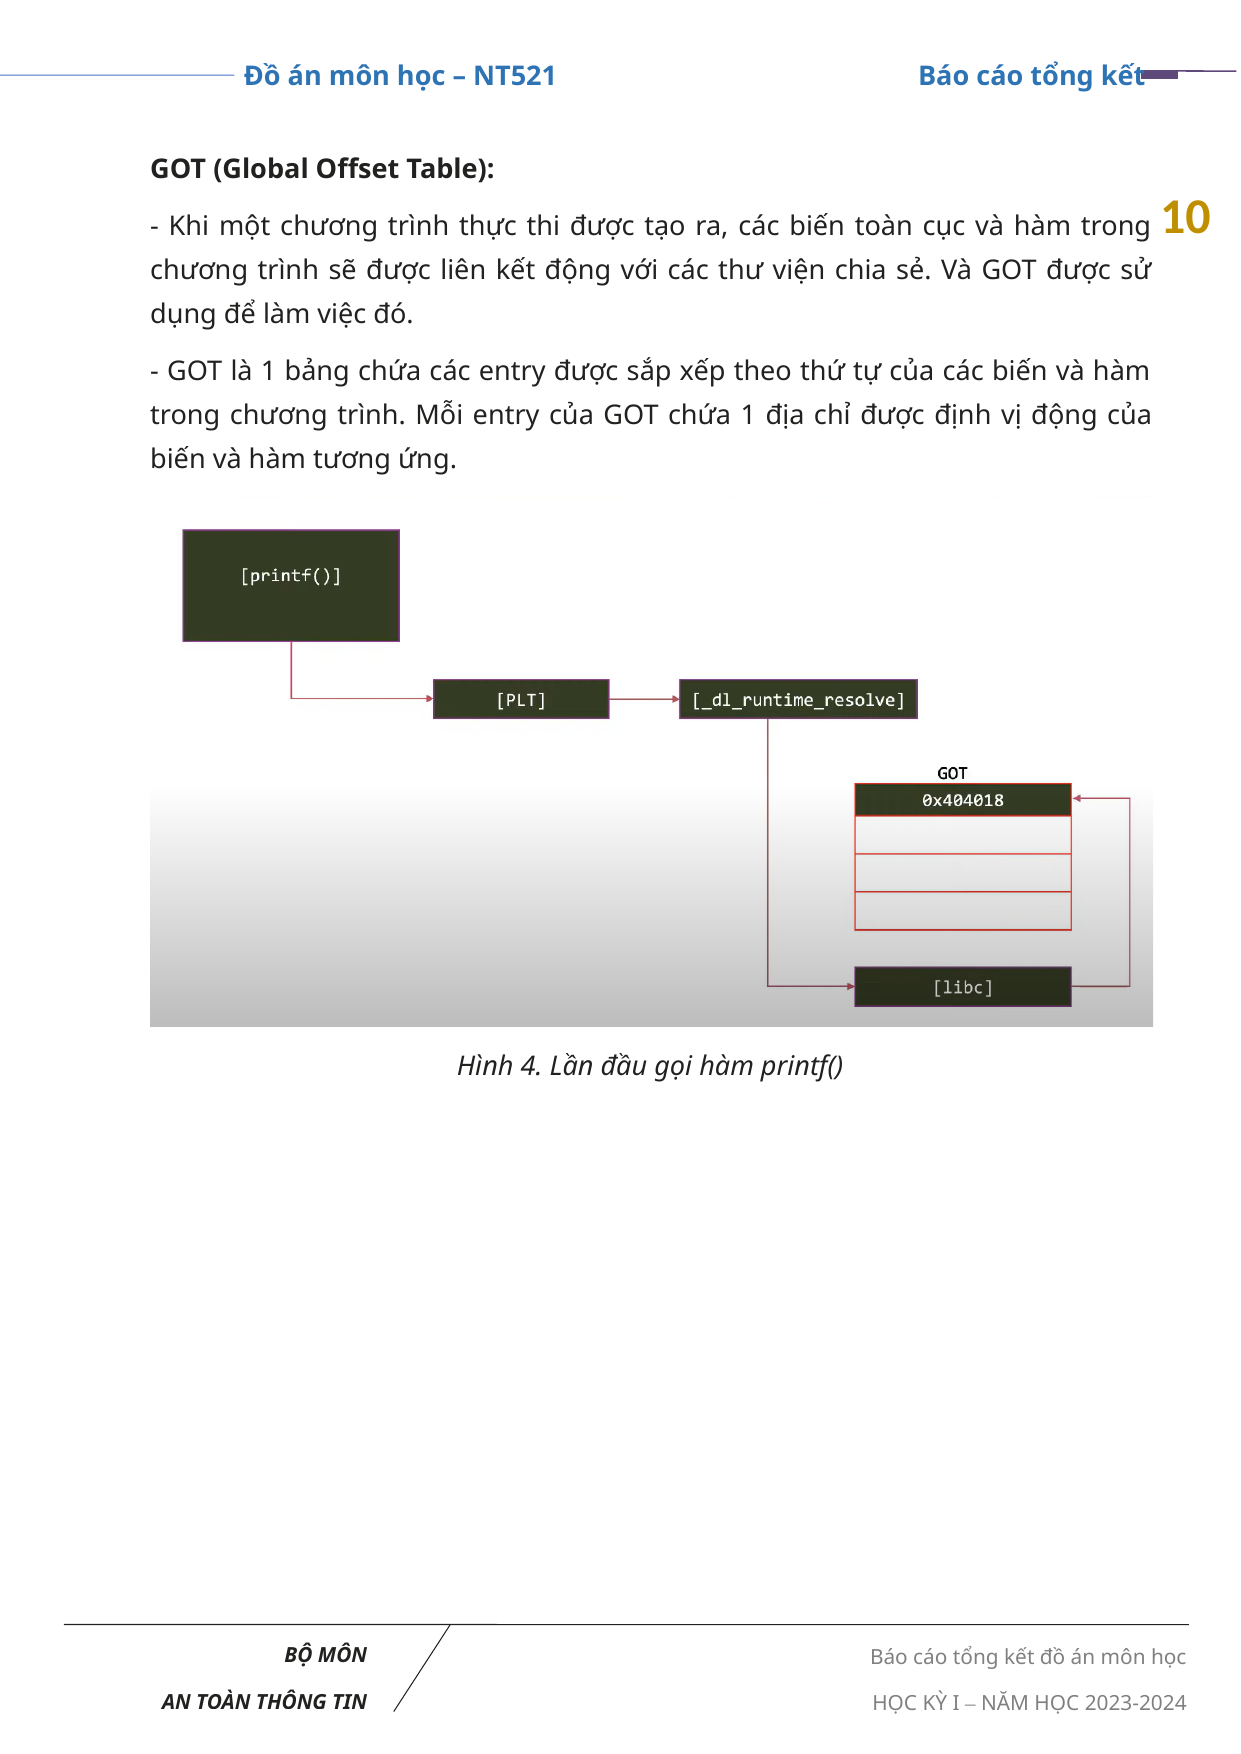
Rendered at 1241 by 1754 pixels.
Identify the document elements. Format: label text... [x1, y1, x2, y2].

text Lần đầu gọi hàm printf() [150, 1047, 1153, 1084]
text - GOT là 1 bảng chứa các entry được sắp xếp theo thứ tự của các biến và hàm trong chương trình. Mỗi entry của GOT chứa 1 địa chỉ được định vị động của biến và hàm tương ứng. [150, 352, 1153, 477]
text - Khi một chương trình thực thi được tạo ra, các biến toàn cục và hàm trong chương trình sẽ được liên kết động với các thư viện chia sẻ. Và GOT được sử dụng để làm việc đó. [150, 207, 1153, 332]
text GOT (Global Offset Table): [150, 150, 1153, 187]
picture [150, 496, 1154, 1027]
